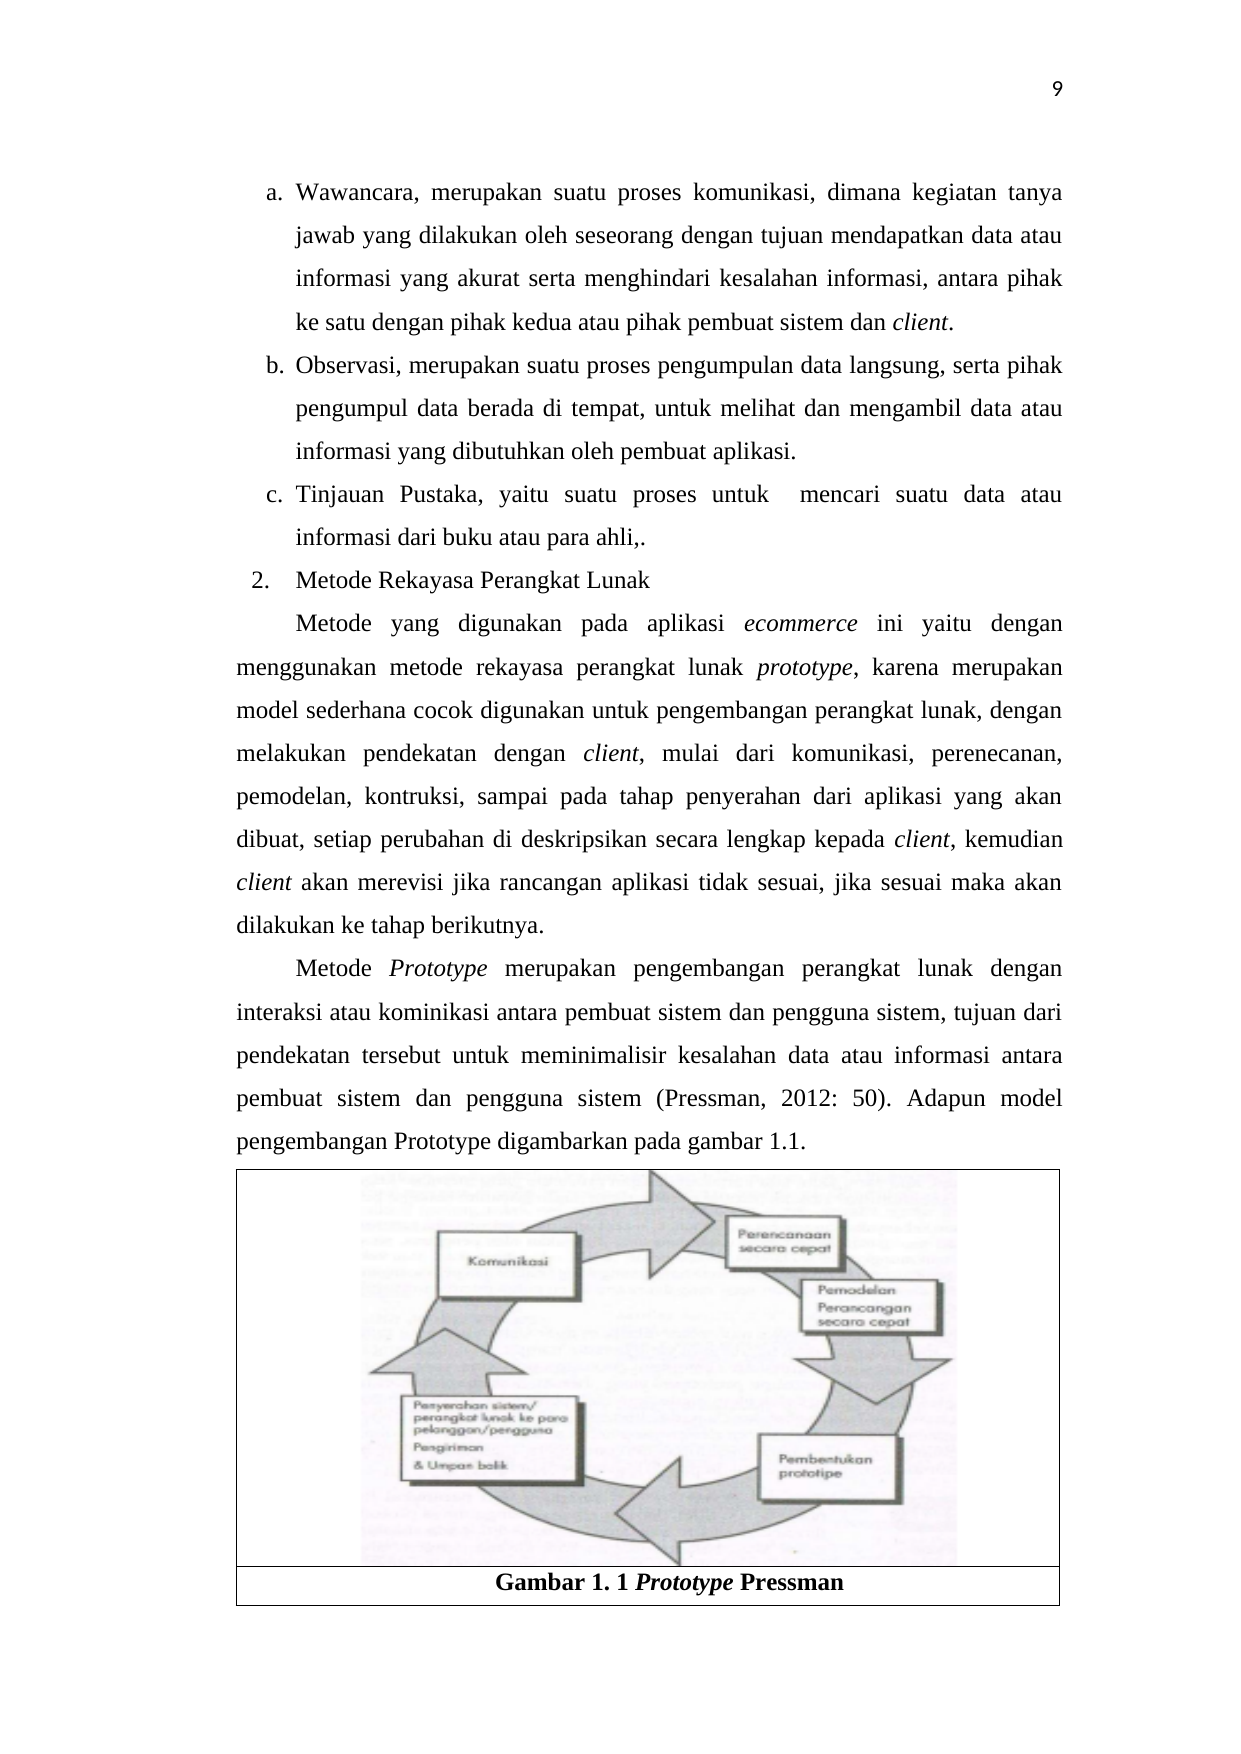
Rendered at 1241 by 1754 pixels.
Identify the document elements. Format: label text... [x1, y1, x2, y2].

table_header [237, 1170, 1059, 1566]
list Tinjauan Pustaka, yaitu suatu proses untuk mencari suatu data atau informasi dari buku atau para ahli,. [266, 479, 1063, 551]
picture [1060, 1169, 1068, 1566]
list Metode Prototype merupakan pengembangan perangkat lunak dengan interaksi atau kominikasi antara pembuat sistem dan pengguna sistem, tujuan dari pendekatan tersebut untuk meminimalisir kesalahan data atau informasi antara pembuat sistem dan pengguna sistem (Pressman, 2012: 50). Adapun model pengembangan Prototype digambarkan pada gambar 1.1. [236, 953, 1063, 1155]
list Wawancara, merupakan suatu proses komunikasi, dimana kegiatan tanya jawab yang dilakukan oleh seseorang dengan tujuan mendapatkan data atau informasi yang akurat serta menghindari kesalahan informasi, antara pihak ke satu dengan pihak kedua atau pihak pembuat sistem dan client. [266, 177, 1063, 335]
list Metode yang digunakan pada aplikasi ecommerce ini yaitu dengan menggunakan metode rekayasa perangkat lunak prototype, karena merupakan model sederhana cocok digunakan untuk pengembangan perangkat lunak, dengan melakukan pendekatan dengan client, mulai dari komunikasi, perenecanan, pemodelan, kontruksi, sampai pada tahap penyerahan dari aplikasi yang akan dibuat, setiap perubahan di deskripsikan secara lengkap kepada client, kemudian client akan merevisi jika rancangan aplikasi tidak sesuai, jika sesuai maka akan dilakukan ke tahap berikutnya. [236, 608, 1063, 939]
list Metode Rekayasa Perangkat Lunak [251, 565, 1063, 594]
list Observasi, merupakan suatu proses pengumpulan data langsung, serta pihak pengumpul data berada di tempat, untuk melihat dan mengambil data atau informasi yang dibutuhkan oleh pembuat aplikasi. [266, 350, 1063, 465]
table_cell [237, 1567, 1059, 1605]
